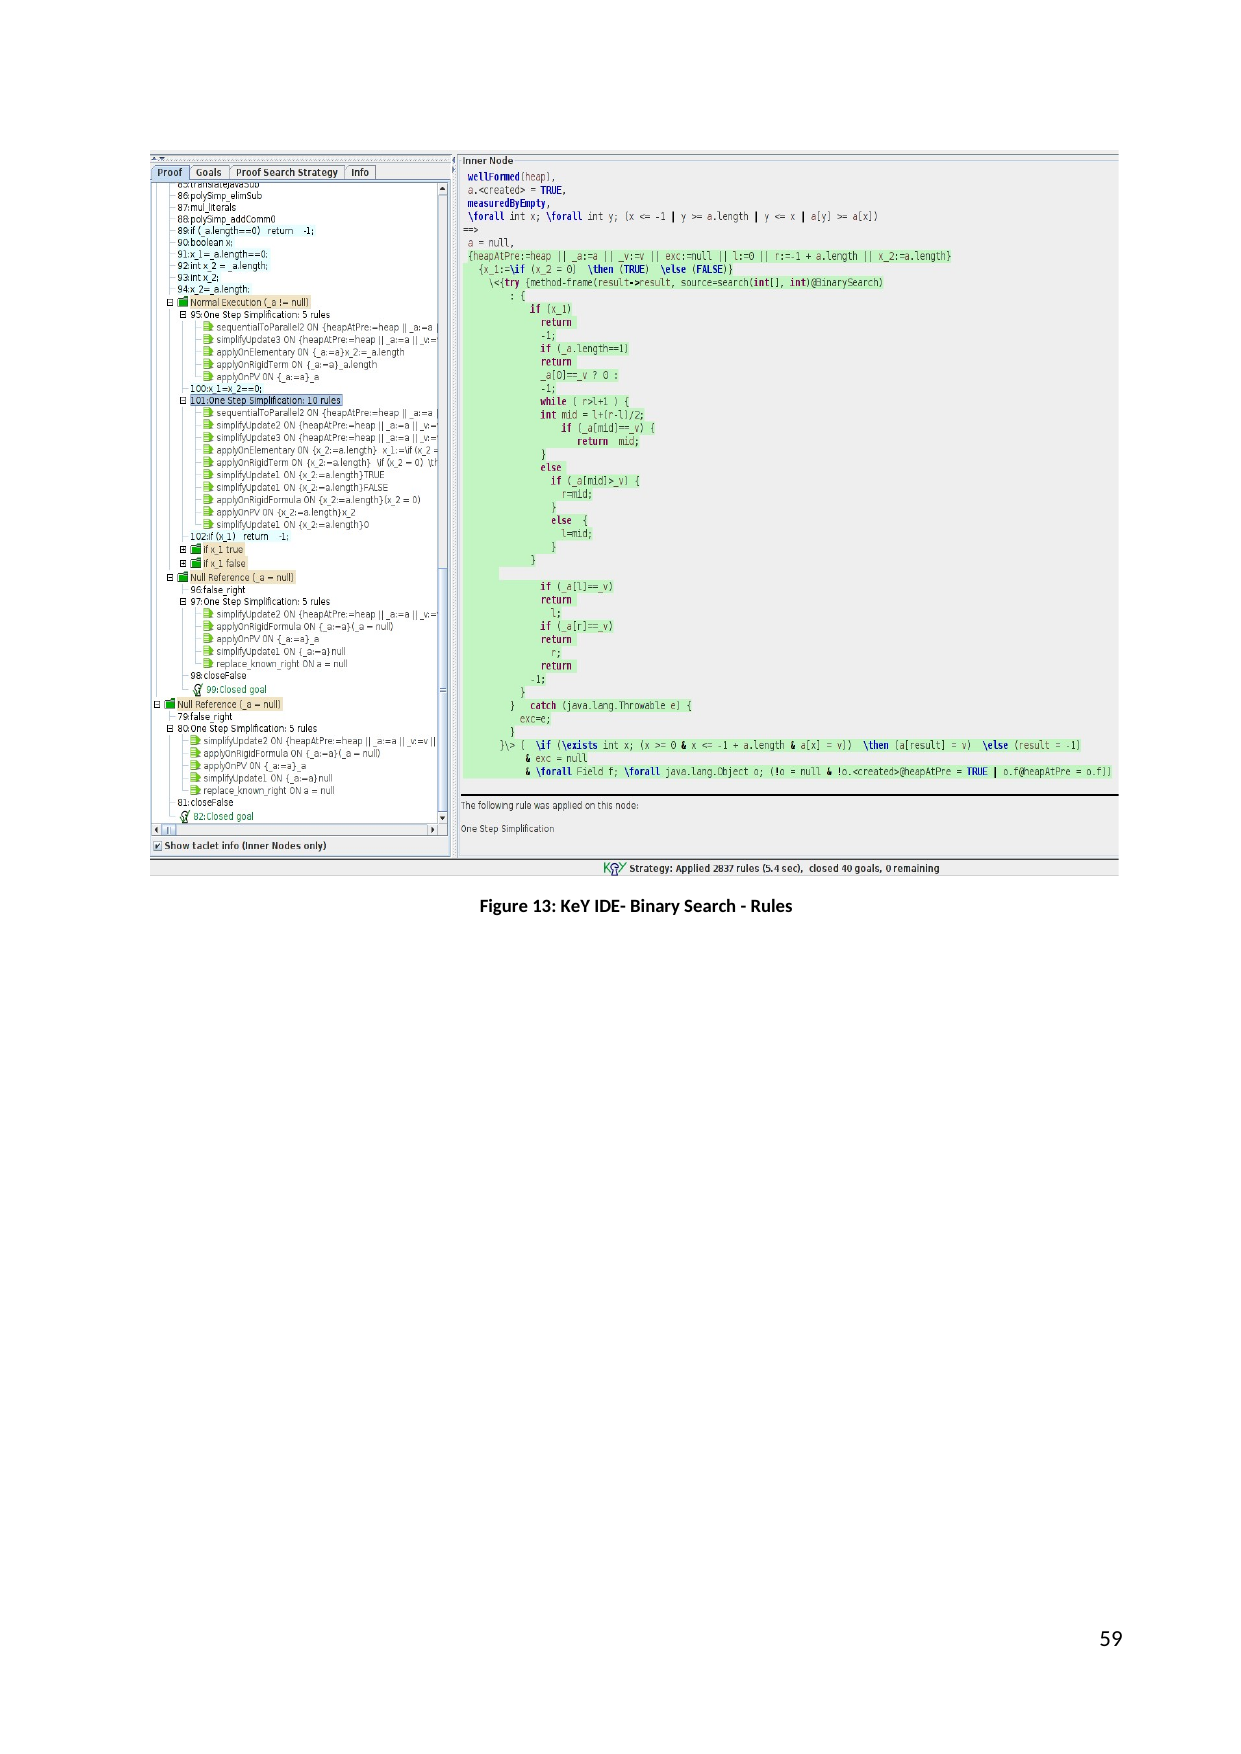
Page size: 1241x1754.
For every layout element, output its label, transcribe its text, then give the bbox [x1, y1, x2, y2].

picture [150, 150, 1119, 876]
text Figure : KeY IDE- Binary Search - Rules [150, 894, 1122, 917]
